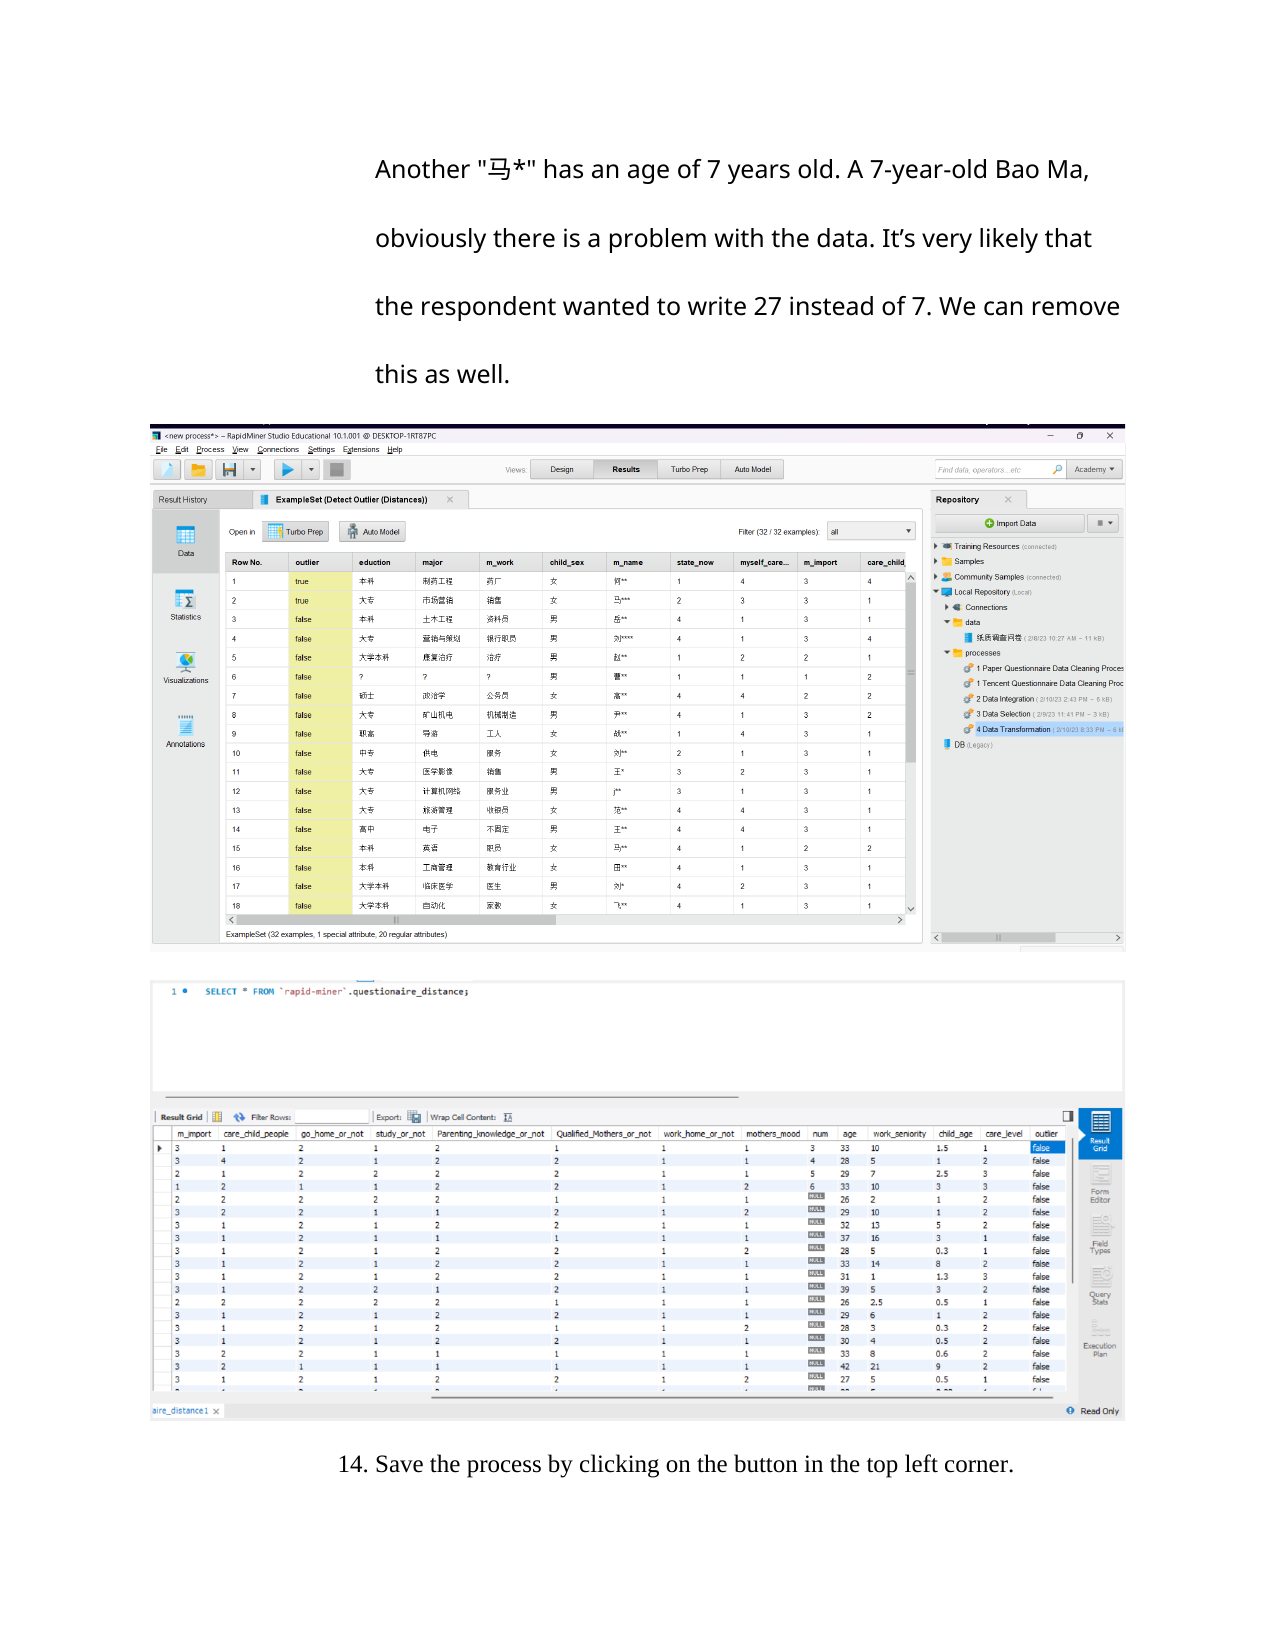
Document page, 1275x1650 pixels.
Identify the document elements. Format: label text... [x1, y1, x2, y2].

picture [150, 980, 1125, 1421]
text Another "马*" has an age of 7 years old. A 7-year-old Bao Ma, obviously there is a problem with the data. It’s very likely that the respondent wanted to write 27 instead of 7. We can remove this as well. [375, 150, 1125, 391]
list Save the process by clicking on the button in the top left corner. [337, 1449, 1125, 1478]
picture [150, 424, 1125, 952]
